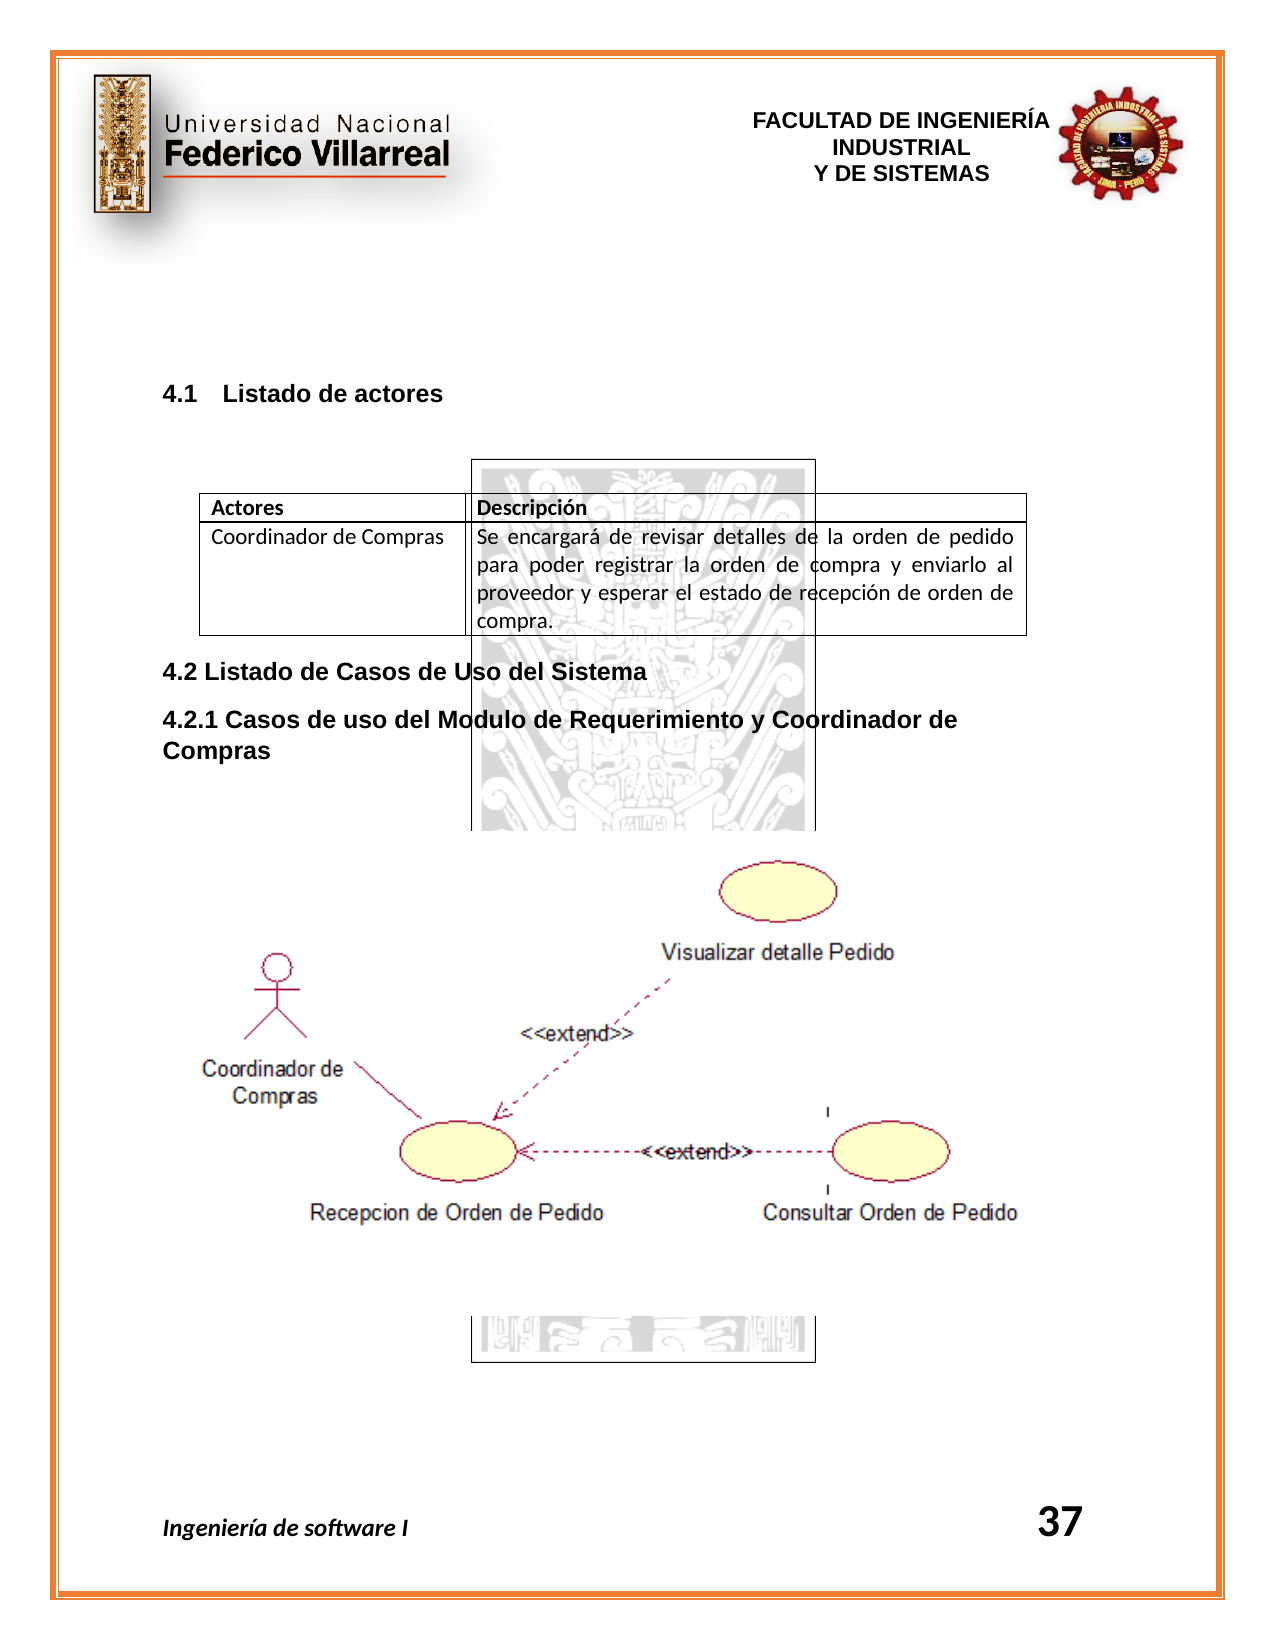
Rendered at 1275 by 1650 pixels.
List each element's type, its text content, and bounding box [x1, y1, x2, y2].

picture [1057, 83, 1186, 204]
picture [172, 831, 1054, 1316]
table_header Actores [200, 494, 465, 521]
table_cell Se encargará de revisar detalles de la orden de pedido para poder registrar la orden de compra y enviarlo al proveedor y esperar el estado de recepción de orden de compra. [466, 523, 1026, 634]
table_header Descripción [466, 494, 1026, 521]
text 4.2 Listado de Casos de Uso del Sistema [162, 618, 1063, 686]
text 4.2.1 Casos de uso del Modulo de Requerimiento y Coordinador de Compras [162, 704, 1063, 764]
list Listado de actores [162, 379, 1063, 408]
picture [93, 74, 449, 213]
table_cell Coordinador de Compras [200, 523, 465, 634]
